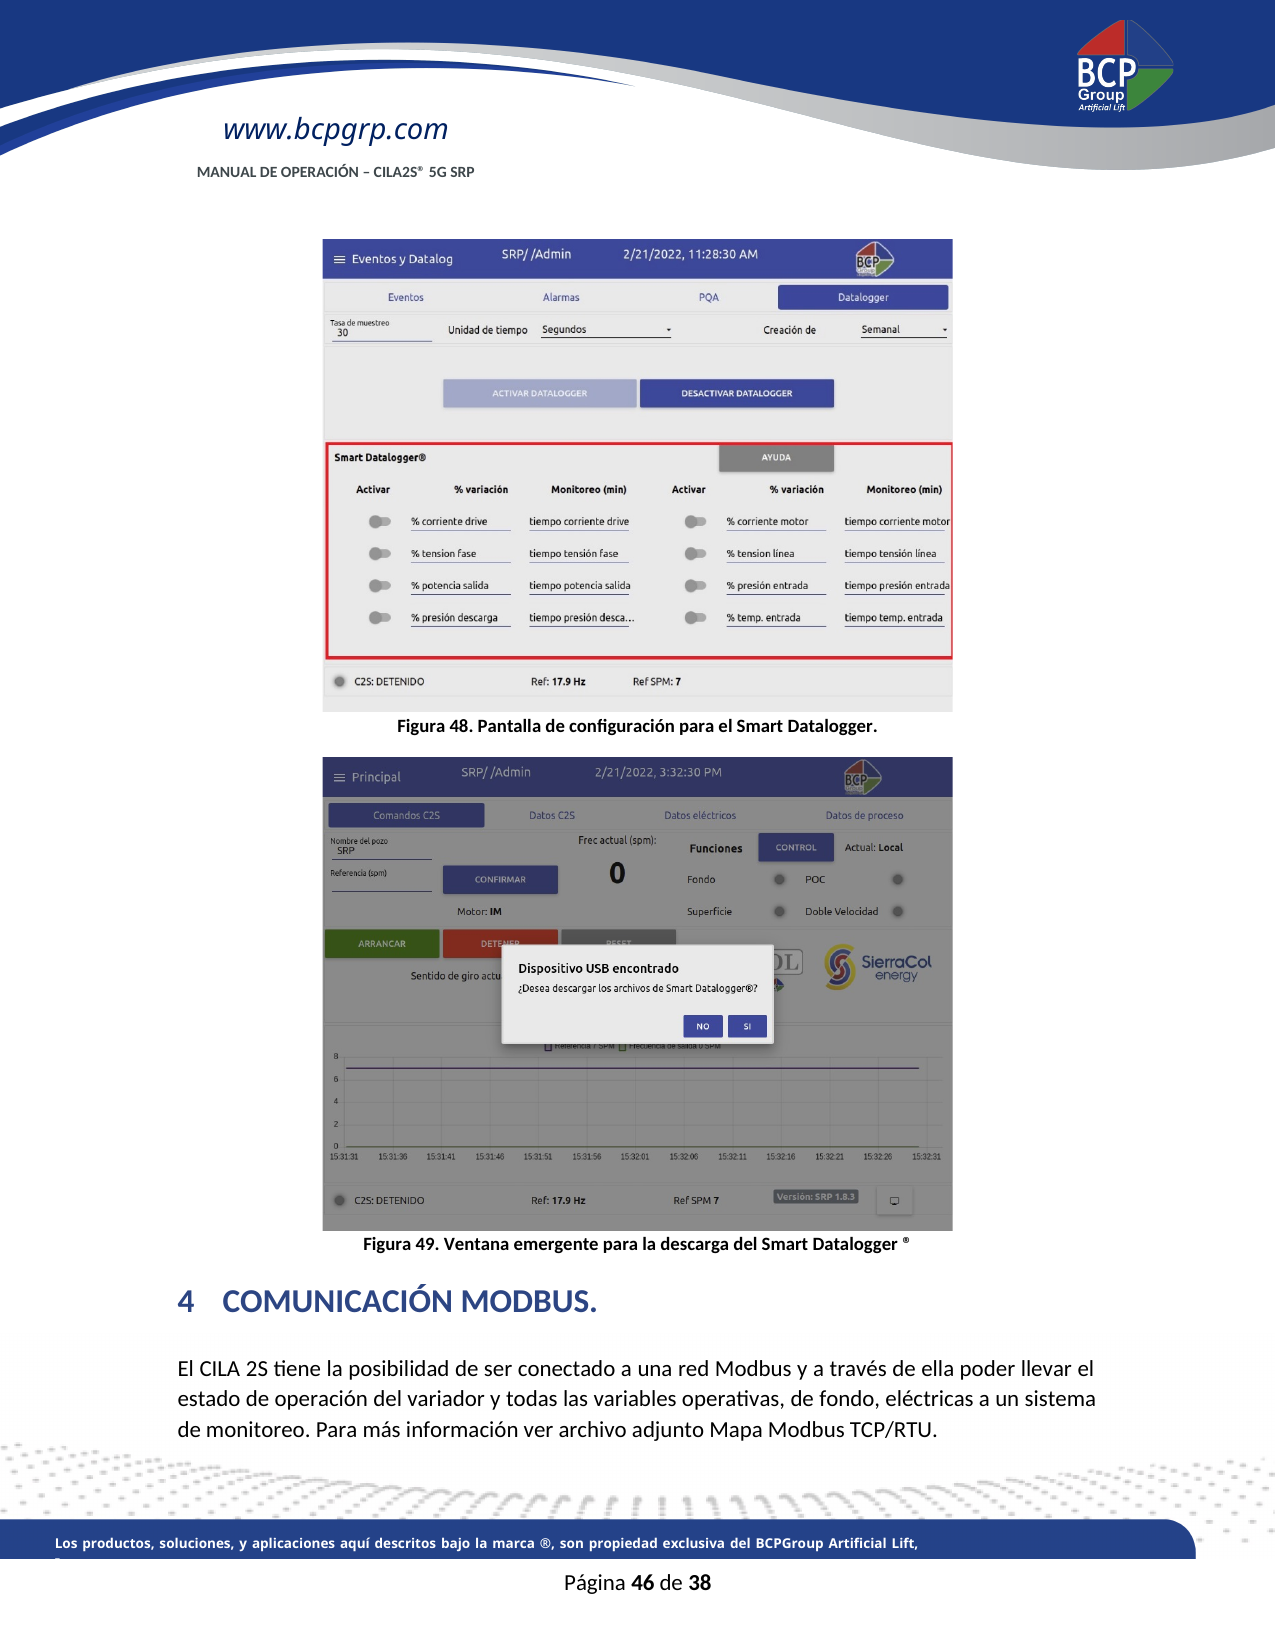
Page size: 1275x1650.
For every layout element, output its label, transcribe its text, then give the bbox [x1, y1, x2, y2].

picture [322, 239, 953, 712]
text El CILA 2S tiene la posibilidad de ser conectado a una red Modbus y a través de ella poder llevar el estado de operación del variador y todas las variables operativas, de fondo, eléctricas a un sistema de monitoreo. Para más información ver archivo adjunto Mapa Modbus TCP/RTU. [177, 1354, 1098, 1443]
picture [322, 757, 953, 1231]
subtitle COMUNICACIÓN MODBUS. [177, 1280, 1098, 1321]
text Figura 49. Ventana emergente para la descarga del Smart Datalogger ® [177, 1232, 1098, 1255]
picture [0, 0, 1275, 170]
text Figura 48. Pantalla de configuración para el Smart Datalogger. [177, 714, 1098, 737]
picture [0, 1333, 1275, 1559]
